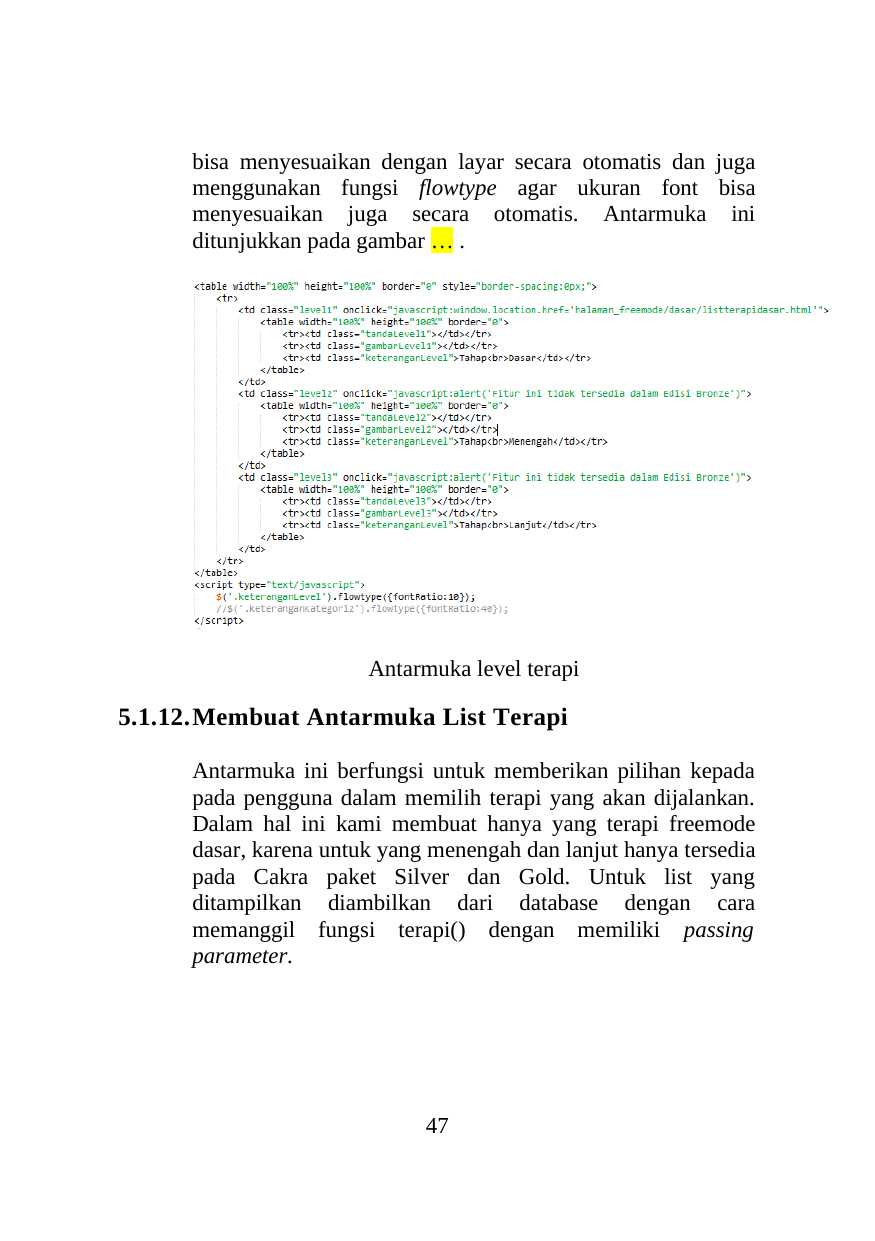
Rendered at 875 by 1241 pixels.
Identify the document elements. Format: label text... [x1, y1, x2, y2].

subtitle Membuat Antarmuka List Terapi [118, 702, 756, 731]
text Antarmuka ini berfungsi untuk memberikan pilihan kepada pada pengguna dalam memilih terapi yang akan dijalankan. Dalam hal ini kami membuat hanya yang terapi freemode dasar, karena untuk yang menengah dan lanjut hanya tersedia pada Cakra paket Silver dan Gold. Untuk list yang ditampilkan diambilkan dari database dengan cara memanggil fungsi terapi() dengan memiliki passing parameter. [192, 757, 756, 968]
text Antarmuka level terapi [192, 655, 756, 682]
picture [192, 279, 831, 629]
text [192, 148, 756, 253]
